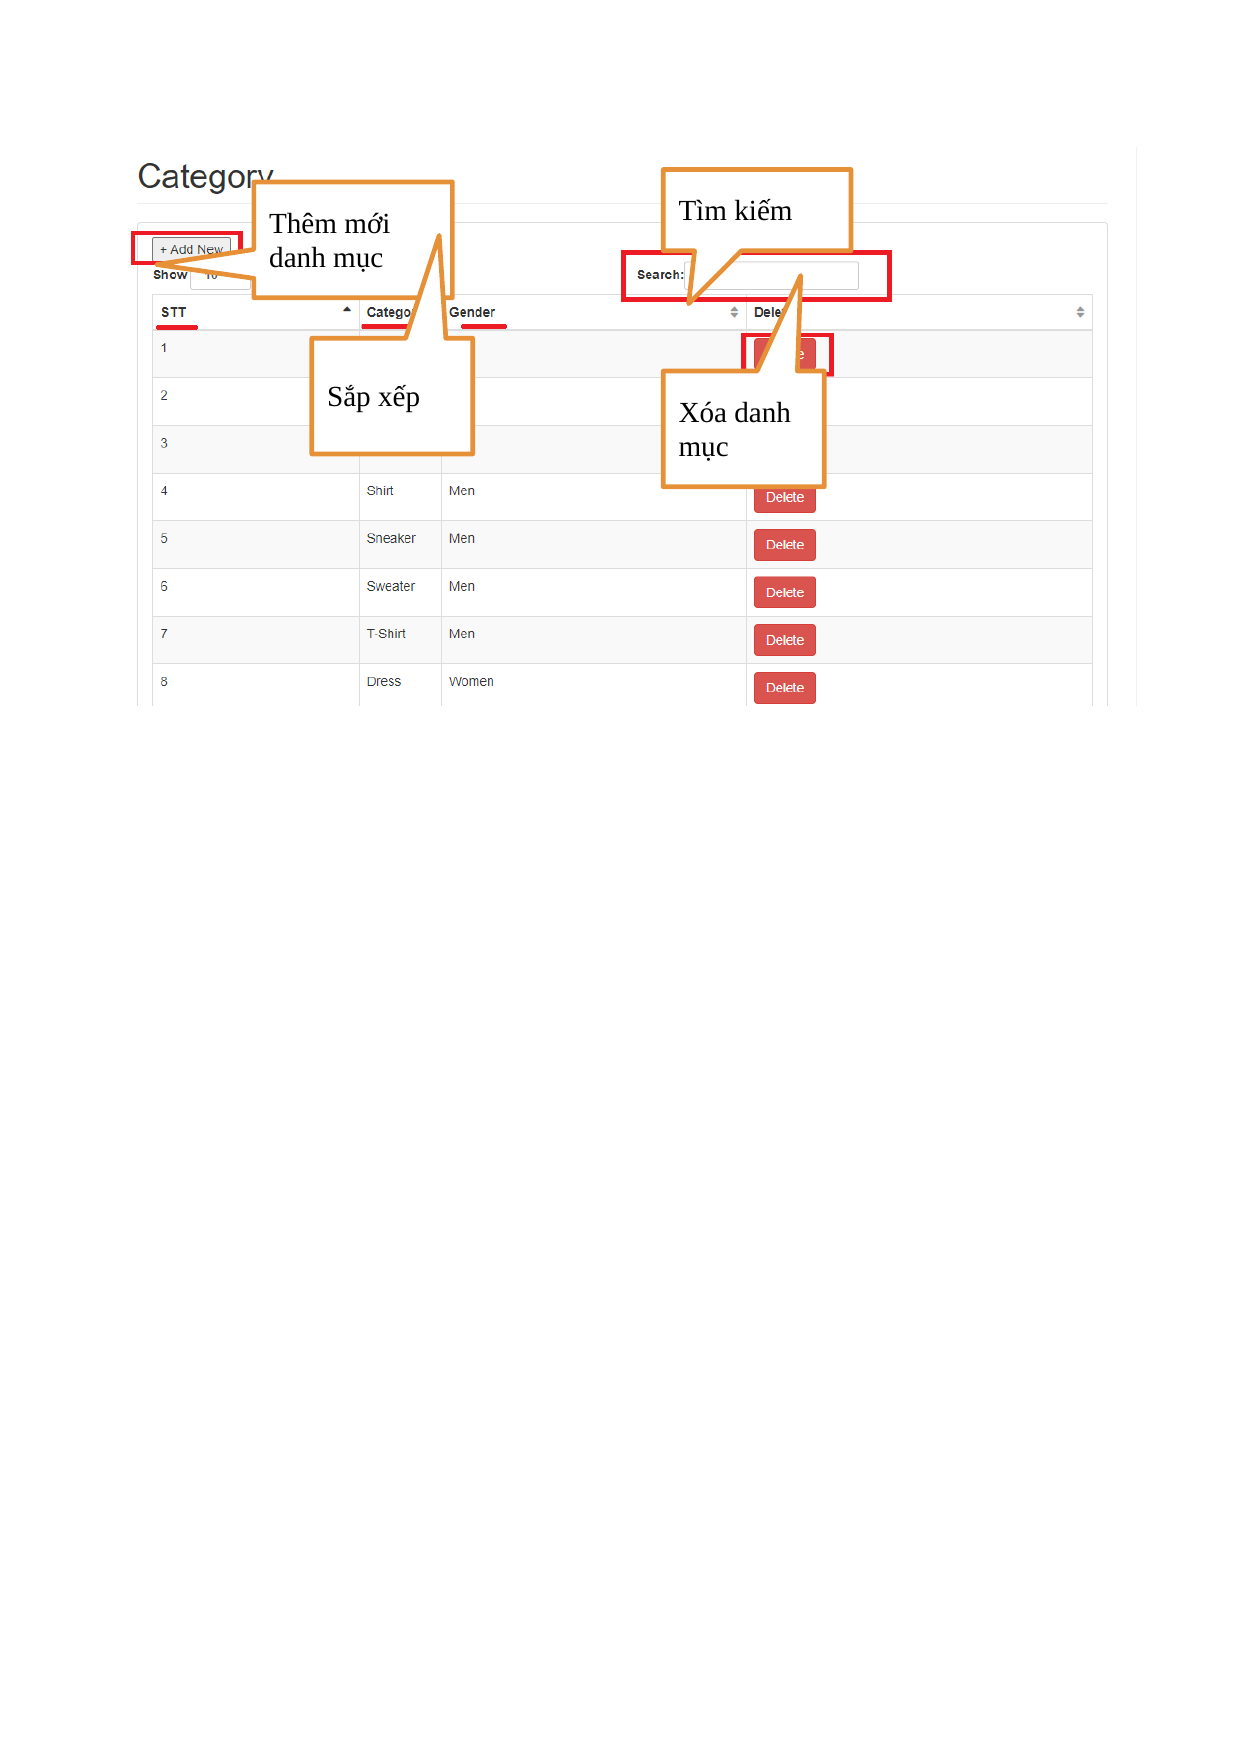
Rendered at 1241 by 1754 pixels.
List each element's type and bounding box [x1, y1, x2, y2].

picture [118, 147, 1137, 706]
